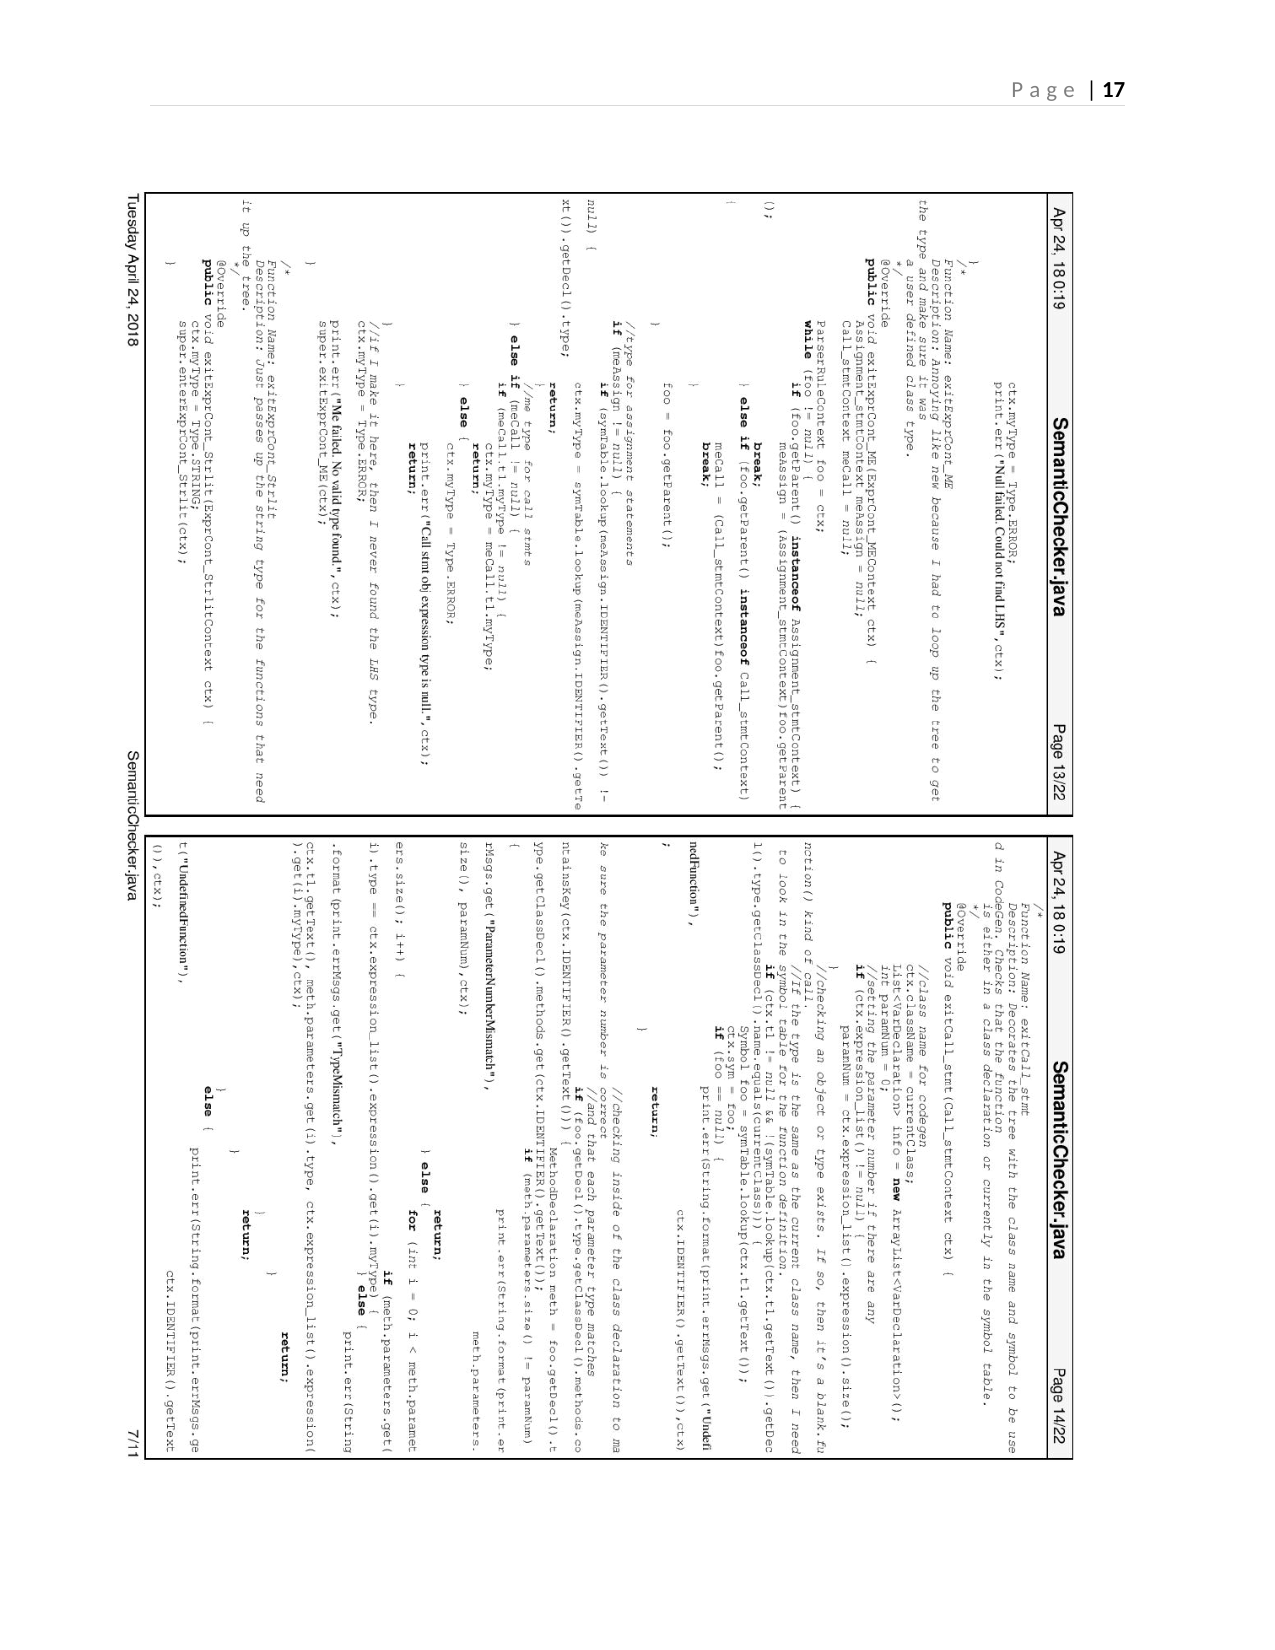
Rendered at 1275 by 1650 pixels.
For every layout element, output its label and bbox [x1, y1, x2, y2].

picture [85, 153, 1125, 1499]
